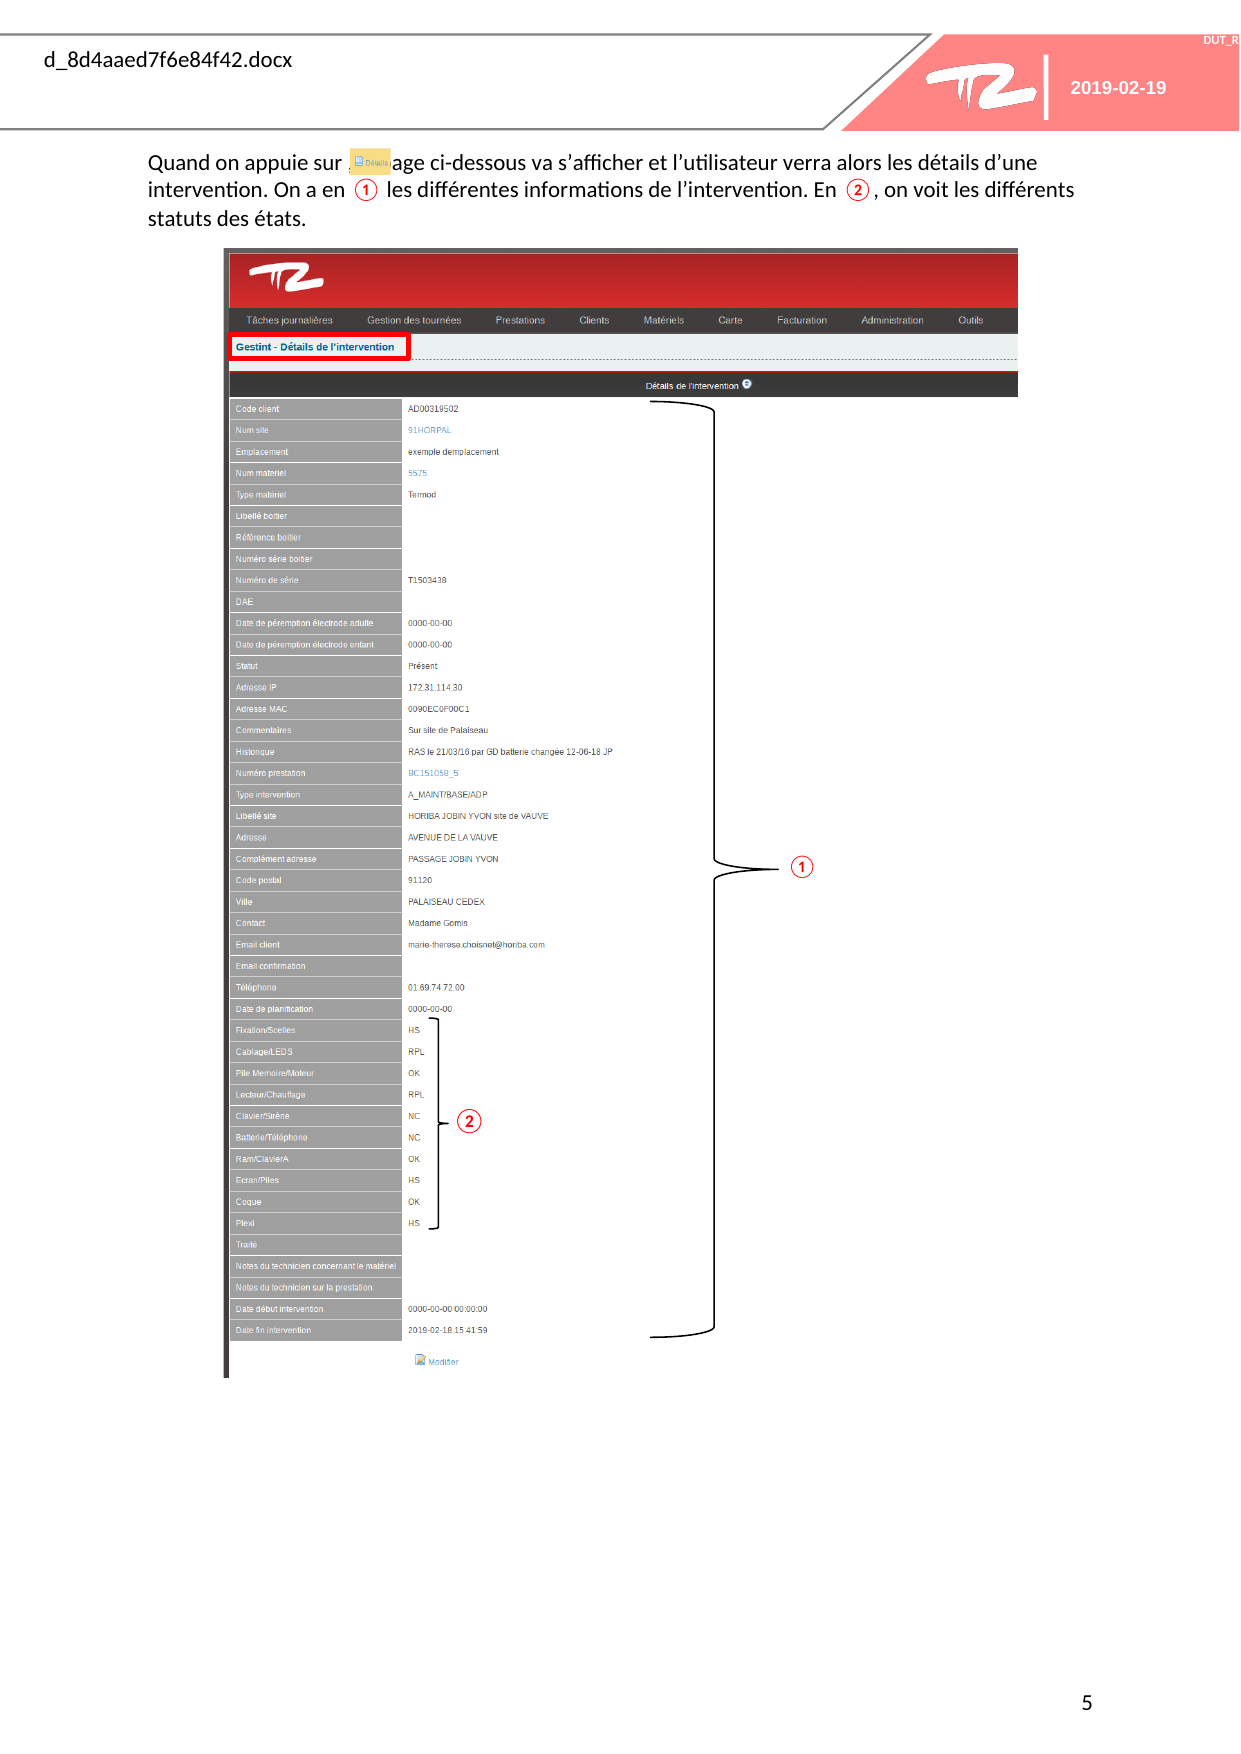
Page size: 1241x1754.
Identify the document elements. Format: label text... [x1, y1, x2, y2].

picture [349, 148, 391, 175]
picture [223, 248, 1018, 1378]
text Quand on appuie sur , la page ci-dessous va s’afficher et l’utilisateur verra alors les détails d’une intervention. On a en ① les différentes informations de l’intervention. En ②, on voit les différents statuts des états. [148, 148, 1093, 232]
picture [926, 63, 1037, 110]
